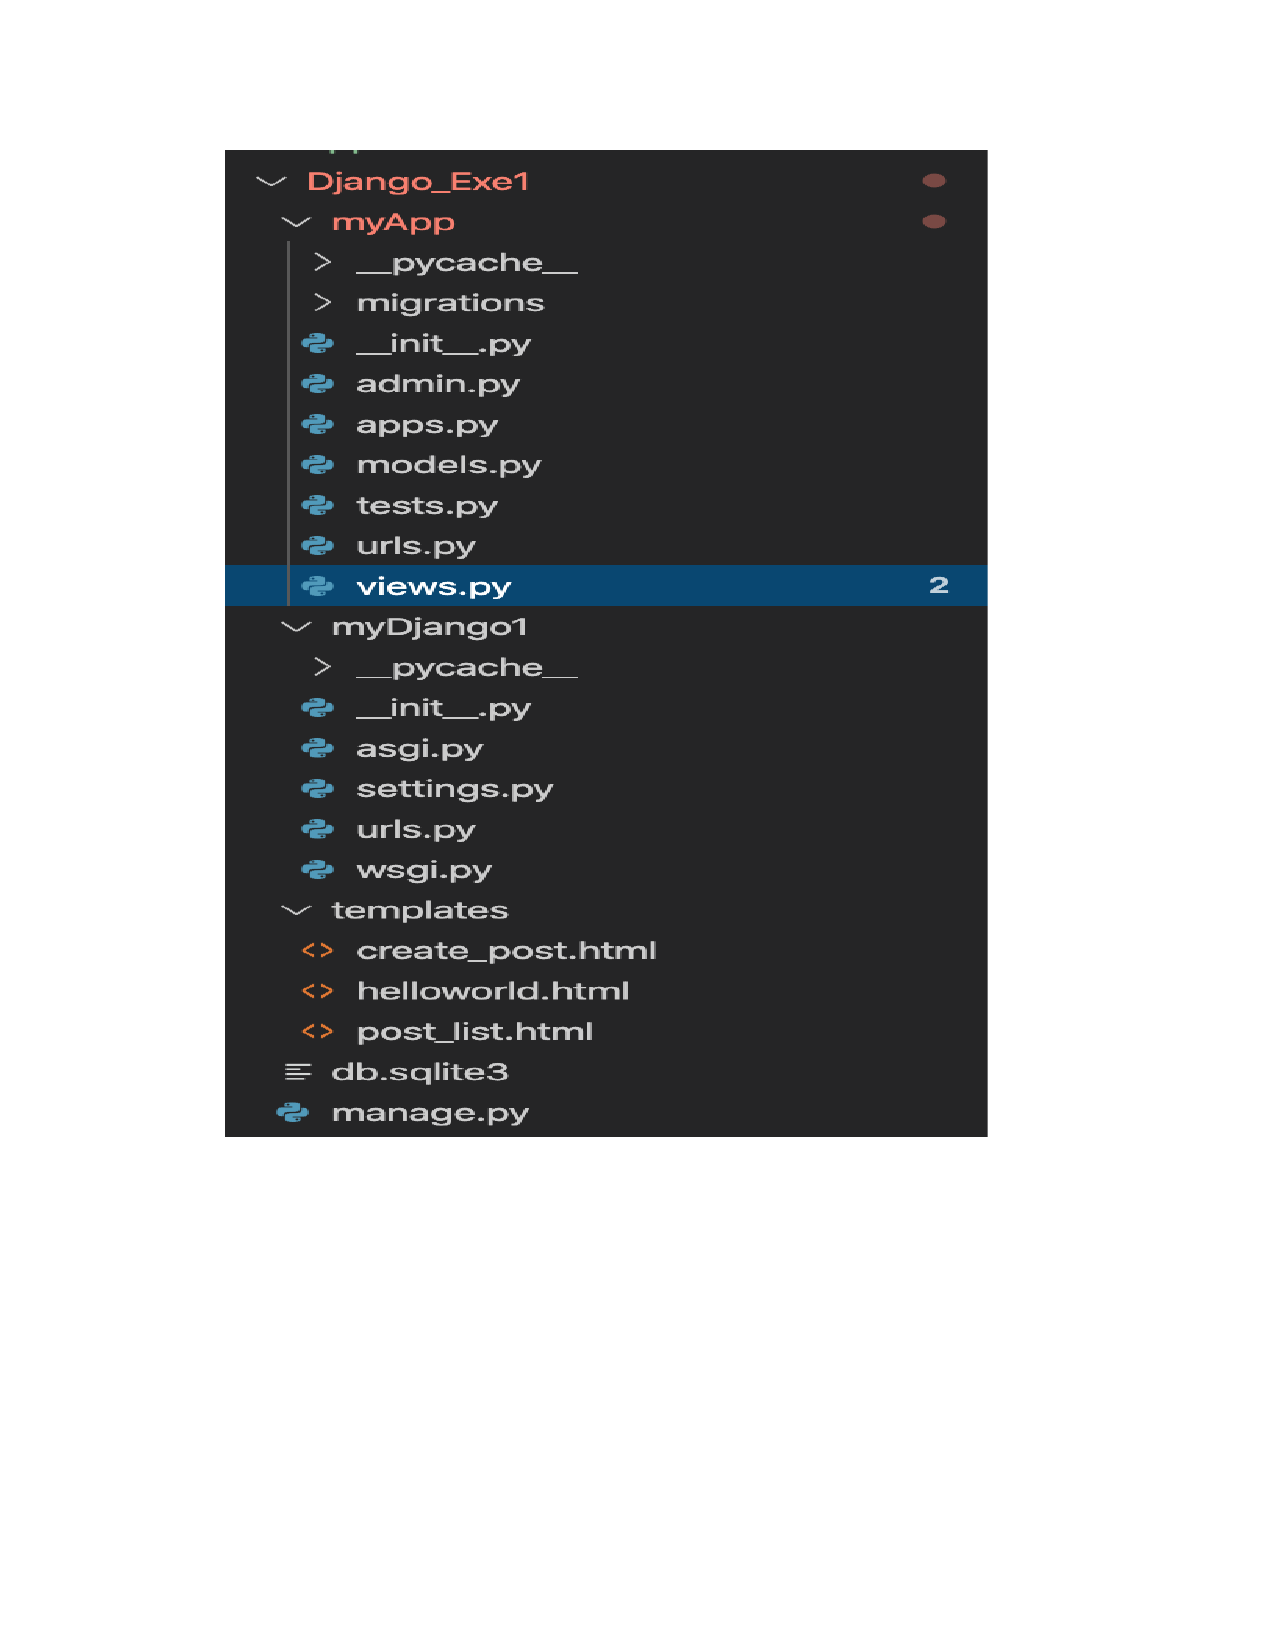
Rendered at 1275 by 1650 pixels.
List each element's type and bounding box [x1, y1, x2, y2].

picture [225, 150, 988, 1137]
